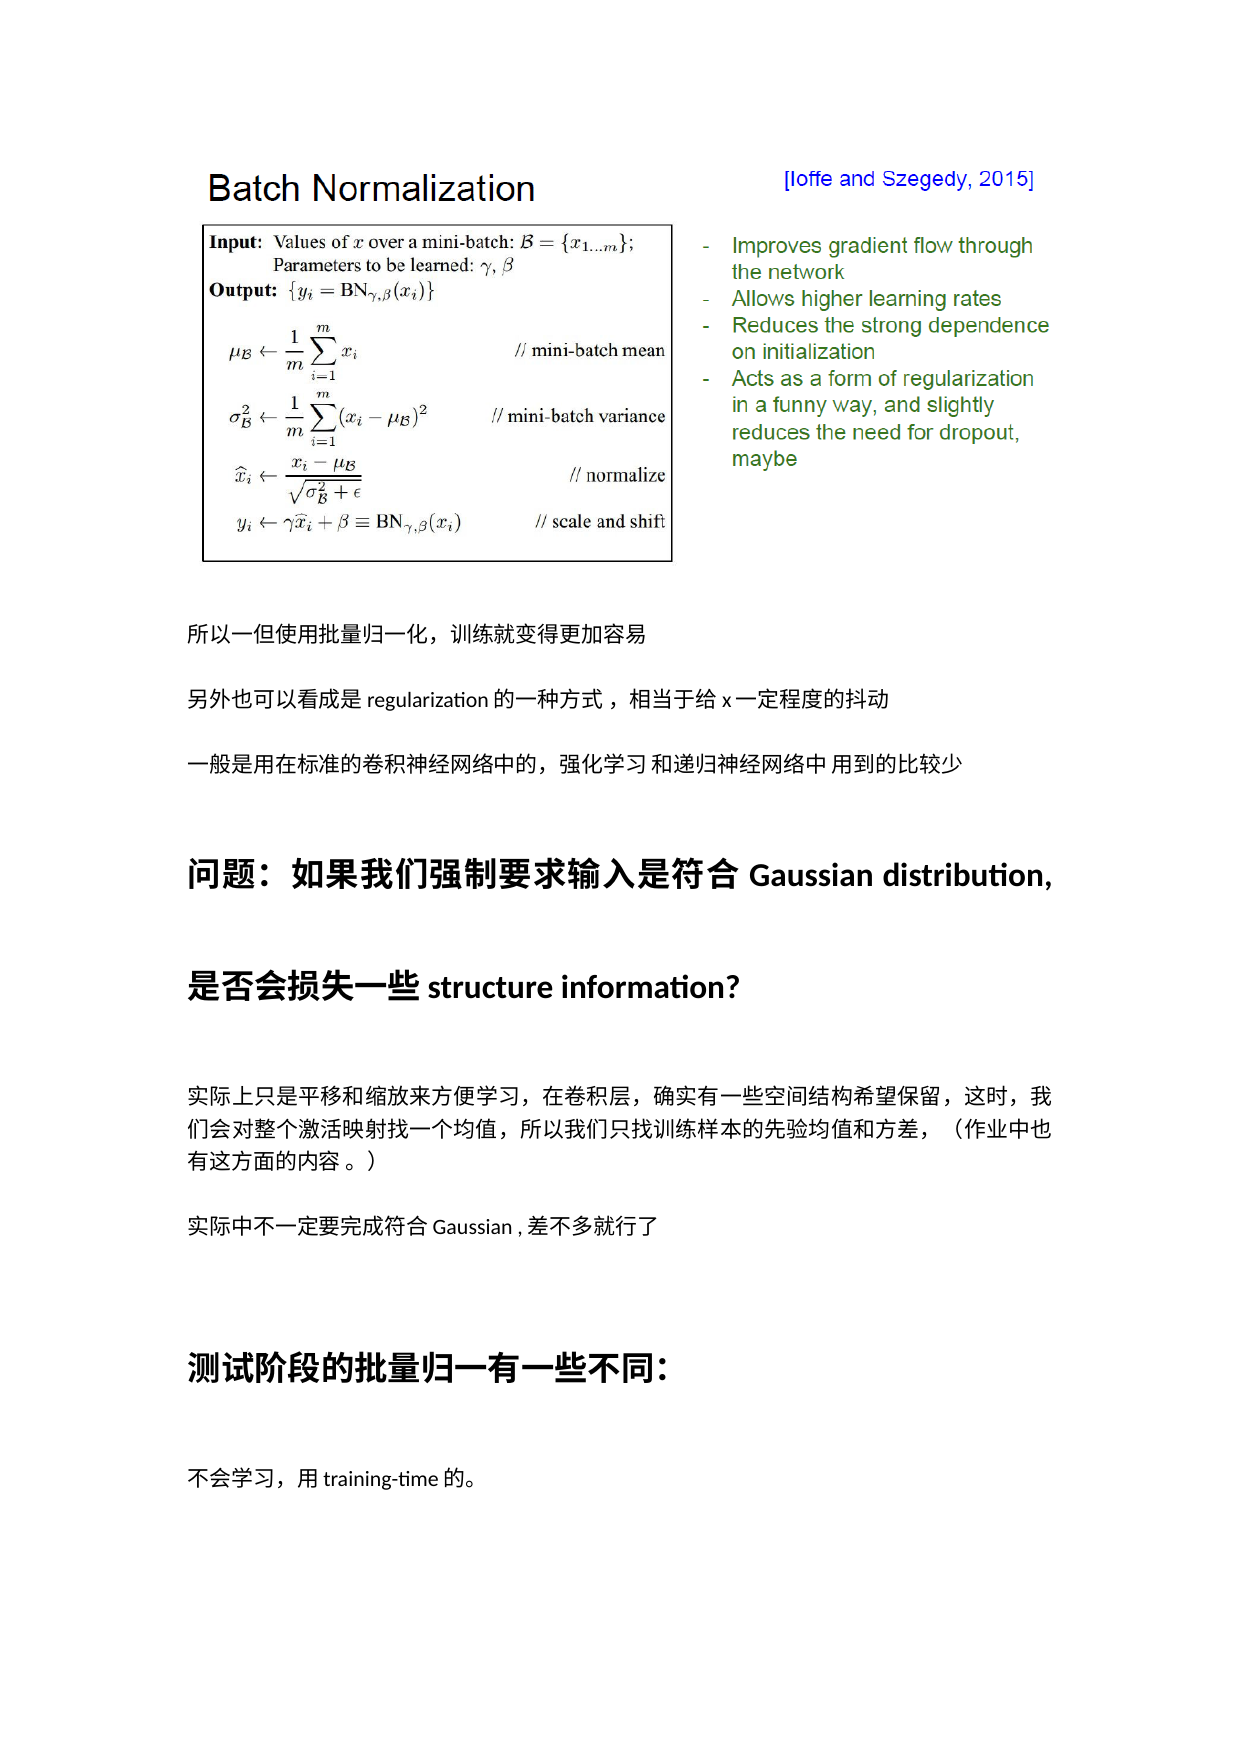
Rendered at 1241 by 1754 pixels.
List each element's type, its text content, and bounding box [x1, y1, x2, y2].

text 另外也可以看成是regularization 的一种方式 ，相当于给x一定程度的抖动 [187, 682, 1053, 714]
text 不会学习，用training-time 的。 [187, 1460, 1053, 1493]
subtitle 测试阶段的批量归一有一些不同： [187, 1333, 1053, 1398]
picture [187, 162, 1053, 590]
text 实际上只是平移和缩放来方便学习，在卷积层，确实有一些空间结构希望保留，这时，我们会对整个激活映射找一个均值，所以我们只找训练样本的先验均值和方差，（作业中也有这方面的内容 。） [187, 1079, 1053, 1176]
text 一般是用在标准的卷积神经网络中的，强化学习 和递归神经网络中 用到的比较少 [187, 747, 1053, 779]
text 所以一但使用批量归一化，训练就变得更加容易 [187, 617, 1053, 649]
text 实际中不一定要完成符合Gaussian , 差不多就行了 [187, 1209, 1053, 1241]
subtitle 问题：如果我们强制要求输入是符合Gaussian distribution,是否会损失一些structure information? [187, 839, 1053, 1016]
